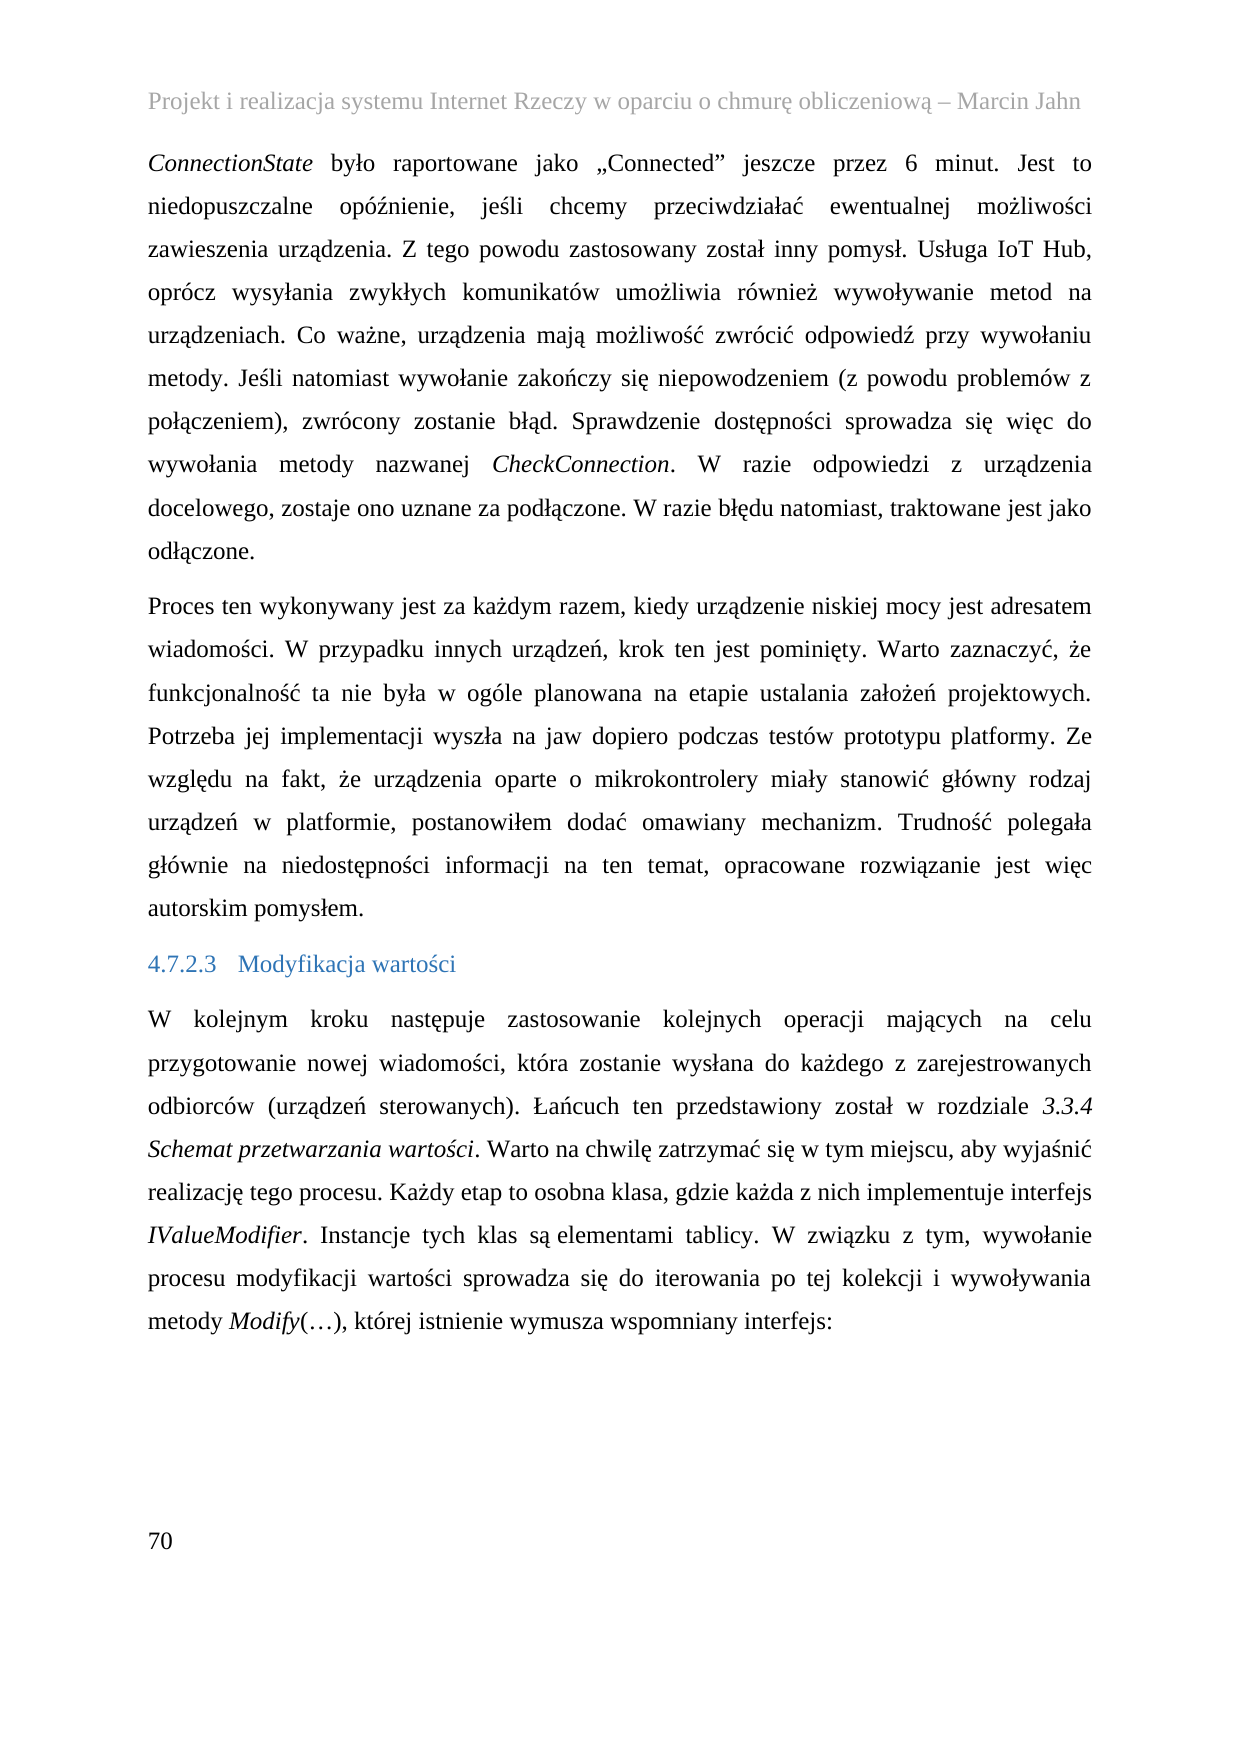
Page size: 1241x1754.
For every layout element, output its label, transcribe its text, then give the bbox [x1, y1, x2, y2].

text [148, 148, 1093, 564]
text Proces ten wykonywany jest za każdym razem, kiedy urządzenie niskiej mocy jest adresatem wiadomości. W przypadku innych urządzeń, krok ten jest pominięty. Warto zaznaczyć, że funkcjonalność ta nie była w ogóle planowana na etapie ustalania założeń projektowych. Potrzeba jej implementacji wyszła na jaw dopiero podczas testów prototypu platformy. Ze względu na fakt, że urządzenia oparte o mikrokontrolery miały stanowić główny rodzaj urządzeń w platformie, postanowiłem dodać omawiany mechanizm. Trudność polegała głównie na niedostępności informacji na ten temat, opracowane rozwiązanie jest więc autorskim pomysłem. [148, 591, 1093, 922]
subtitle Modyfikacja wartości [148, 949, 1093, 978]
text W kolejnym kroku następuje zastosowanie kolejnych operacji mających na celu przygotowanie nowej wiadomości, która zostanie wysłana do każdego z zarejestrowanych odbiorców (urządzeń sterowanych). Łańcuch ten przedstawiony został w rozdziale 3.3.4 Schemat przetwarzania wartości. Warto na chwilę zatrzymać się w tym miejscu, aby wyjaśnić realizację tego procesu. Każdy etap to osobna klasa, gdzie każda z nich implementuje interfejs IValueModifier. Instancje tych klas są elementami tablicy. W związku z tym, wywołanie procesu modyfikacji wartości sprowadza się do iterowania po tej kolekcji i wywoływania metody Modify(…), której istnienie wymusza wspomniany interfejs: [148, 1004, 1093, 1335]
